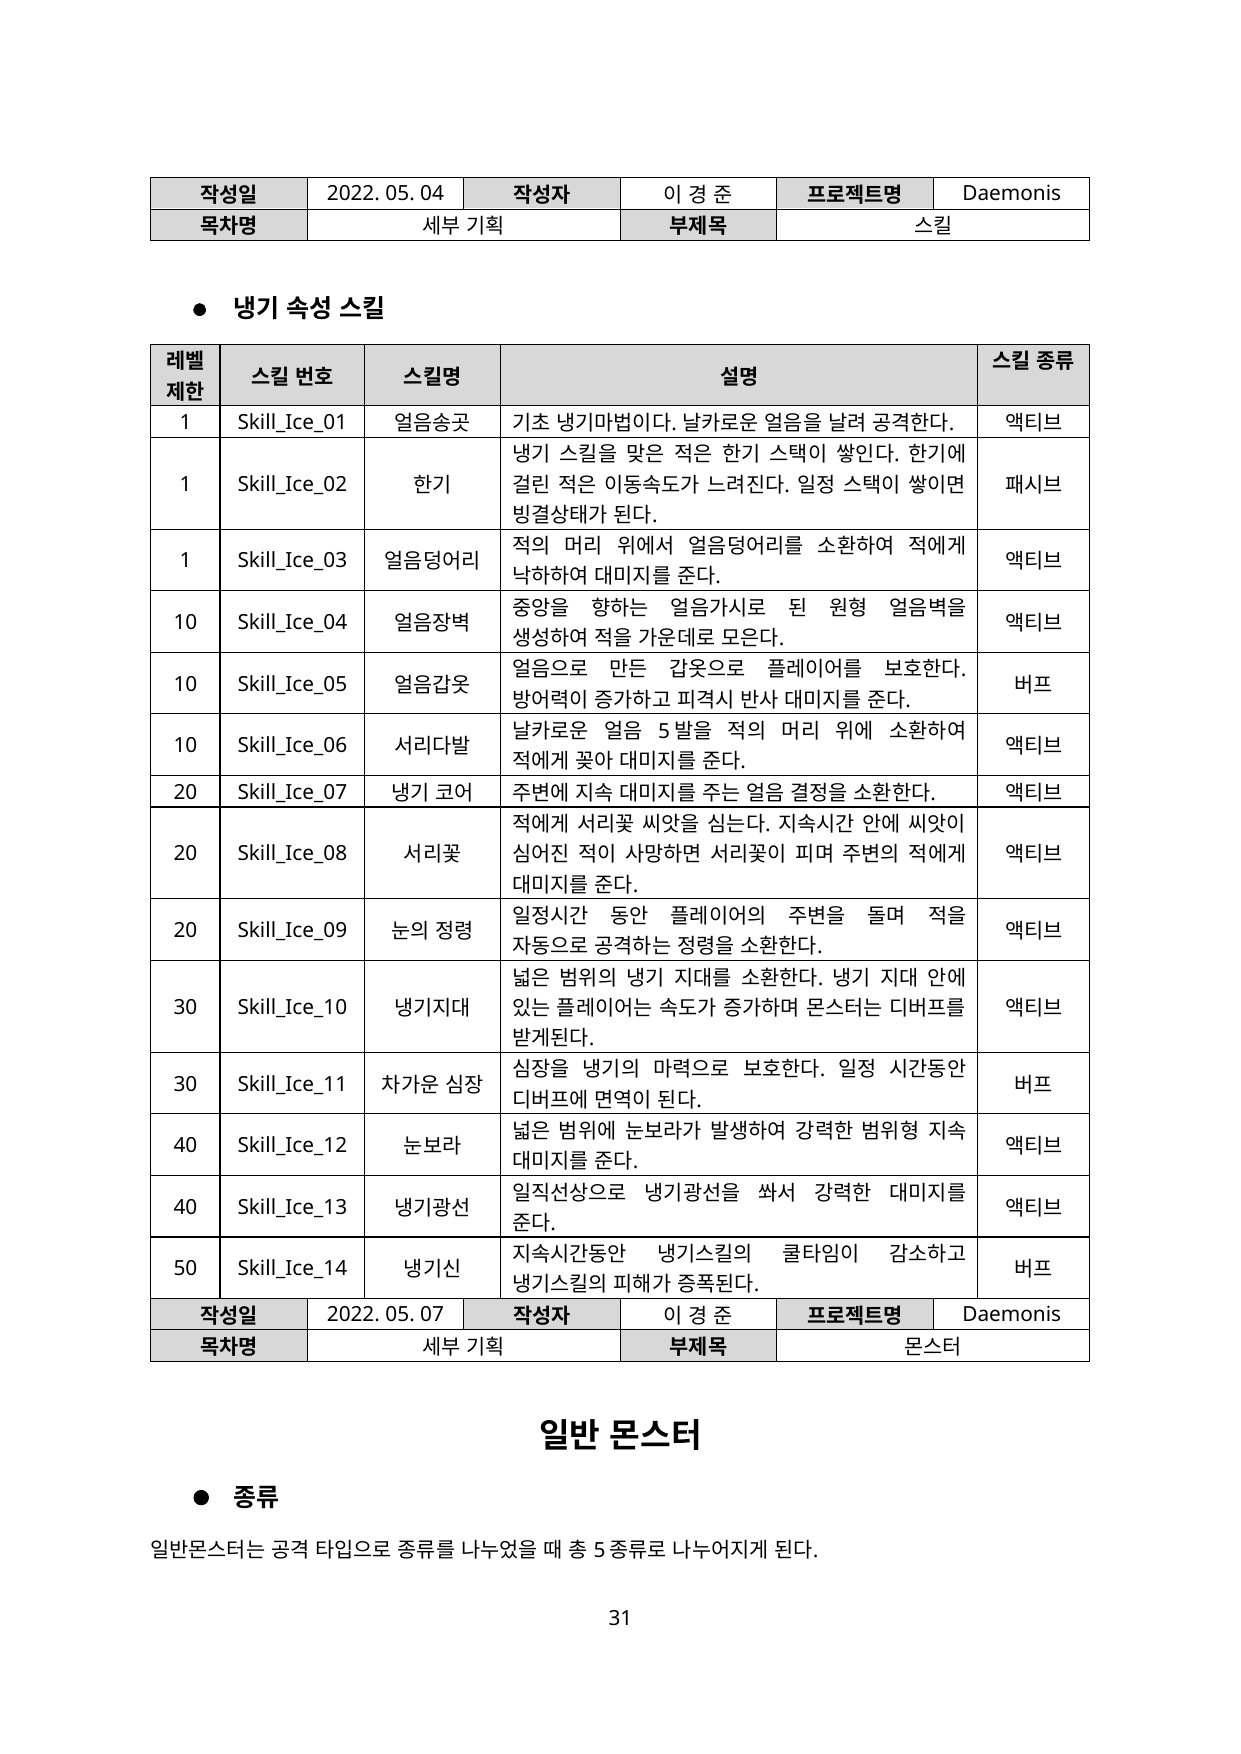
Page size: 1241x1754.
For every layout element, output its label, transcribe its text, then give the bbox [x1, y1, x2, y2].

table_cell 스킬 [777, 210, 1089, 240]
table_cell 기초 냉기마법이다. 날카로운 얼음을 날려 공격한다. [501, 406, 977, 437]
table_header 작성자 [464, 178, 620, 208]
table_cell 10 [151, 591, 219, 652]
table_header 설명 [501, 345, 977, 405]
table_cell Skill_Ice_04 [221, 591, 364, 652]
table_cell 일정시간 동안 플레이어의 주변을 돌며 적을 자동으로 공격하는 정령을 소환한다. [501, 899, 977, 960]
table_cell Skill_Ice_03 [221, 530, 364, 590]
table_header Daemonis [934, 178, 1089, 208]
table_cell 냉기 코어 [365, 776, 500, 806]
table_cell 액티브 [978, 406, 1089, 437]
table_header 2022. 05. 04 [308, 178, 463, 208]
table_header 스킬 종류 [978, 345, 1089, 405]
table_cell 20 [151, 808, 219, 898]
table_header 작성일 [151, 178, 307, 208]
table_cell 액티브 [978, 776, 1089, 806]
table_cell 패시브 [978, 438, 1089, 528]
table_cell 목차명 [151, 1330, 307, 1361]
table_cell 30 [151, 961, 219, 1052]
table_cell Skill_Ice_02 [221, 438, 364, 528]
table_cell 얼음갑옷 [365, 653, 500, 713]
table_cell Skill_Ice_01 [221, 406, 364, 437]
table_cell 냉기광선 [365, 1176, 500, 1236]
table_cell 부제목 [621, 1330, 776, 1361]
table_cell 눈보라 [365, 1114, 500, 1175]
table_cell 20 [151, 776, 219, 806]
table_cell 지속시간동안 냉기스킬의 쿨타임이 감소하고 냉기스킬의 피해가 증폭된다. [501, 1238, 977, 1298]
table_cell Skill_Ice_13 [221, 1176, 364, 1236]
table_cell 액티브 [978, 714, 1089, 775]
table_cell 버프 [978, 1053, 1089, 1113]
table_cell 액티브 [978, 1114, 1089, 1175]
table_cell 1 [151, 406, 219, 437]
table_cell 넓은 범위의 냉기 지대를 소환한다. 냉기 지대 안에 있는 플레이어는 속도가 증가하며 몬스터는 디버프를 받게된다. [501, 961, 977, 1052]
table_cell Skill_Ice_07 [221, 776, 364, 806]
text 일반 몬스터 [150, 1409, 1090, 1457]
table_cell 날카로운 얼음 5발을 적의 머리 위에 소환하여 적에게 꽂아 대미지를 준다. [501, 714, 977, 775]
table_cell 세부 기획 [308, 210, 620, 240]
table_cell 40 [151, 1176, 219, 1236]
table_cell 서리다발 [365, 714, 500, 775]
table_cell 심장을 냉기의 마력으로 보호한다. 일정 시간동안 디버프에 면역이 된다. [501, 1053, 977, 1113]
table_cell 얼음덩어리 [365, 530, 500, 590]
table_cell 얼음으로 만든 갑옷으로 플레이어를 보호한다. 방어력이 증가하고 피격시 반사 대미지를 준다. [501, 653, 977, 713]
table_cell 버프 [978, 653, 1089, 713]
table_cell 50 [151, 1238, 219, 1298]
table_cell 액티브 [978, 961, 1089, 1052]
table_cell 냉기 스킬을 맞은 적은 한기 스택이 쌓인다. 한기에 걸린 적은 이동속도가 느려진다. 일정 스택이 쌓이면 빙결상태가 된다. [501, 438, 977, 528]
table_cell 버프 [978, 1238, 1089, 1298]
table_cell 몬스터 [777, 1330, 1089, 1361]
table_cell Skill_Ice_10 [221, 961, 364, 1052]
table_cell 냉기지대 [365, 961, 500, 1052]
table_cell 액티브 [978, 899, 1089, 960]
text 일반몬스터는 공격 타입으로 종류를 나누었을 때 총 5종류로 나누어지게 된다. [150, 1533, 1090, 1564]
table_cell 얼음송곳 [365, 406, 500, 437]
table_cell 액티브 [978, 808, 1089, 898]
table_cell 눈의 정령 [365, 899, 500, 960]
table_cell 적의 머리 위에서 얼음덩어리를 소환하여 적에게 낙하하여 대미지를 준다. [501, 530, 977, 590]
table_cell 이 경 준 [621, 1299, 776, 1329]
table_cell Skill_Ice_06 [221, 714, 364, 775]
table_cell Skill_Ice_08 [221, 808, 364, 898]
table_cell 1 [151, 438, 219, 528]
table_cell Skill_Ice_11 [221, 1053, 364, 1113]
list 냉기 속성 스킬 [192, 288, 1090, 324]
table_header 스킬명 [365, 345, 500, 405]
table_cell 한기 [365, 438, 500, 528]
table_cell 20 [151, 899, 219, 960]
table_header 이 경 준 [621, 178, 776, 208]
table_cell 40 [151, 1114, 219, 1175]
table_cell 30 [151, 1053, 219, 1113]
table_cell 2022. 05. 07 [308, 1299, 463, 1329]
table_header 레벨 제한 [151, 345, 219, 405]
table_cell 차가운 심장 [365, 1053, 500, 1113]
table_header 스킬 번호 [221, 345, 364, 405]
table_cell 10 [151, 714, 219, 775]
list 종류 [192, 1478, 1090, 1514]
table_cell 넓은 범위에 눈보라가 발생하여 강력한 범위형 지속 대미지를 준다. [501, 1114, 977, 1175]
table_cell 적에게 서리꽃 씨앗을 심는다. 지속시간 안에 씨앗이 심어진 적이 사망하면 서리꽃이 피며 주변의 적에게 대미지를 준다. [501, 808, 977, 898]
table_cell 액티브 [978, 591, 1089, 652]
table_cell 목차명 [151, 210, 307, 240]
table_cell 1 [151, 530, 219, 590]
table_header 프로젝트명 [777, 178, 933, 208]
table_cell 서리꽃 [365, 808, 500, 898]
table_cell Skill_Ice_05 [221, 653, 364, 713]
table_cell 액티브 [978, 530, 1089, 590]
table_cell 10 [151, 653, 219, 713]
table_cell Daemonis [934, 1299, 1089, 1329]
table_cell Skill_Ice_12 [221, 1114, 364, 1175]
table_cell 주변에 지속 대미지를 주는 얼음 결정을 소환한다. [501, 776, 977, 806]
table_cell 프로젝트명 [777, 1299, 933, 1329]
table_cell 부제목 [621, 210, 776, 240]
table_cell 작성일 [151, 1299, 307, 1329]
table_cell 일직선상으로 냉기광선을 쏴서 강력한 대미지를 준다. [501, 1176, 977, 1236]
table_cell 중앙을 향하는 얼음가시로 된 원형 얼음벽을 생성하여 적을 가운데로 모은다. [501, 591, 977, 652]
table_cell 세부 기획 [308, 1330, 620, 1361]
table_cell 냉기신 [365, 1238, 500, 1298]
table_cell Skill_Ice_09 [221, 899, 364, 960]
table_cell Skill_Ice_14 [221, 1238, 364, 1298]
table_cell 작성자 [464, 1299, 620, 1329]
table_cell 액티브 [978, 1176, 1089, 1236]
table_cell 얼음장벽 [365, 591, 500, 652]
